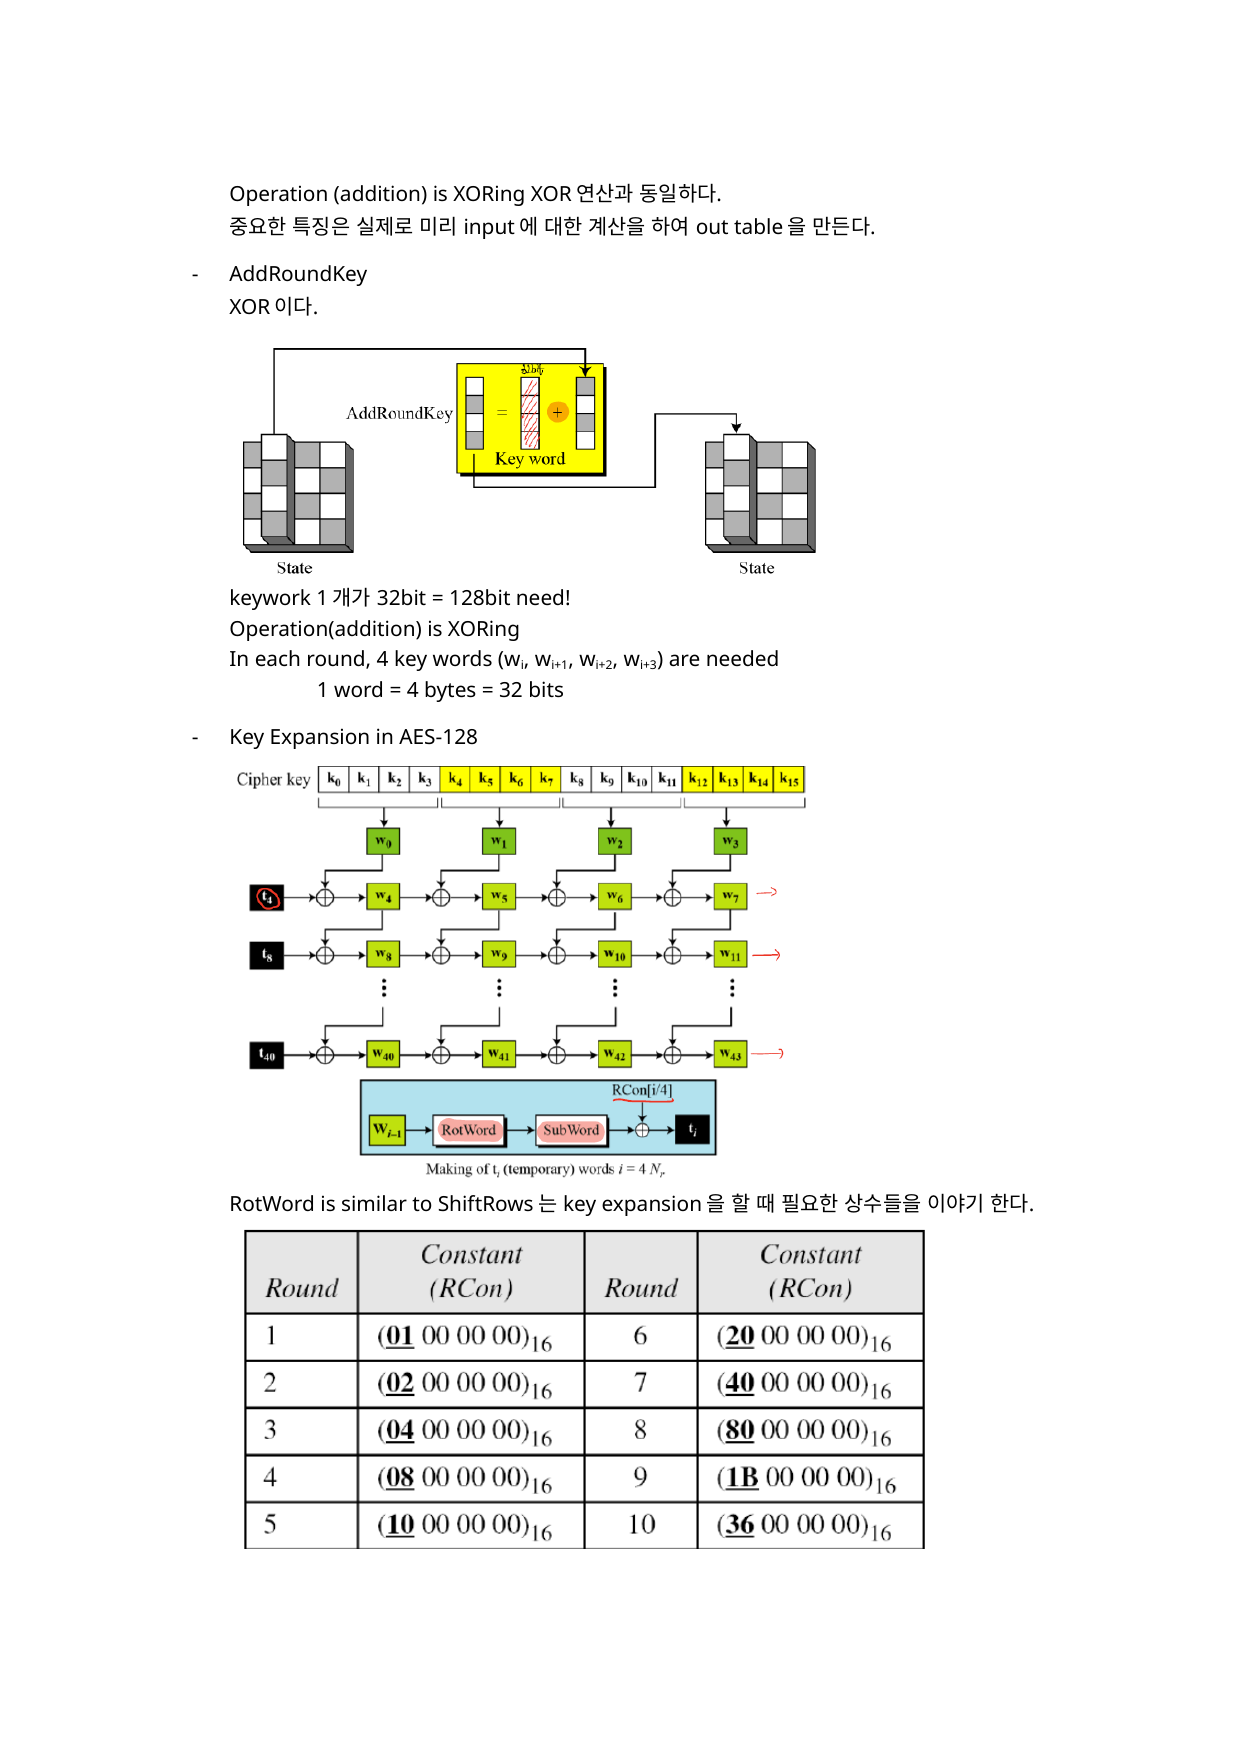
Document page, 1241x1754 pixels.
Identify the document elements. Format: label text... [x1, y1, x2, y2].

picture [229, 322, 820, 579]
picture [229, 752, 820, 1185]
picture [229, 1219, 938, 1549]
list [192, 177, 1090, 240]
